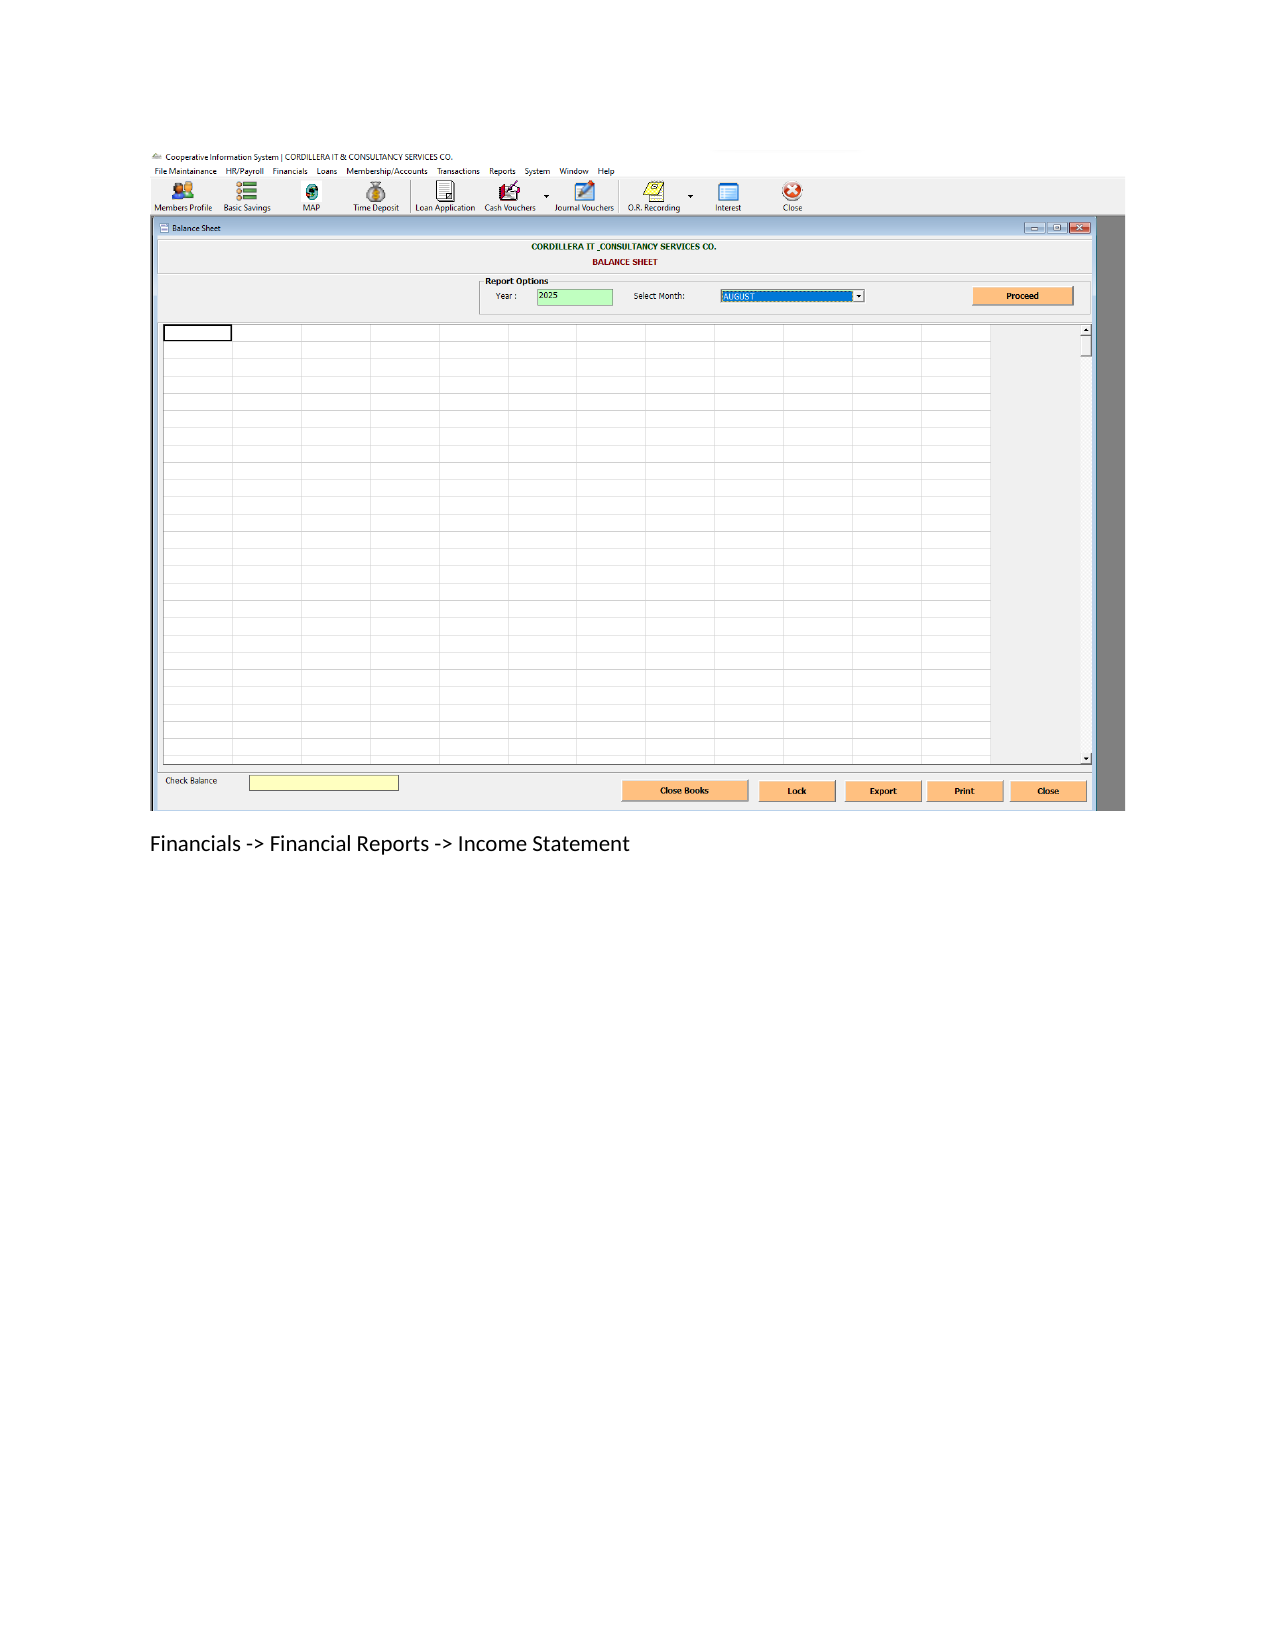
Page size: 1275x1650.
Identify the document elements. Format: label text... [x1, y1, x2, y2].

picture [150, 150, 1125, 811]
text Financials -> Financial Reports -> Income Statement [150, 829, 1125, 857]
